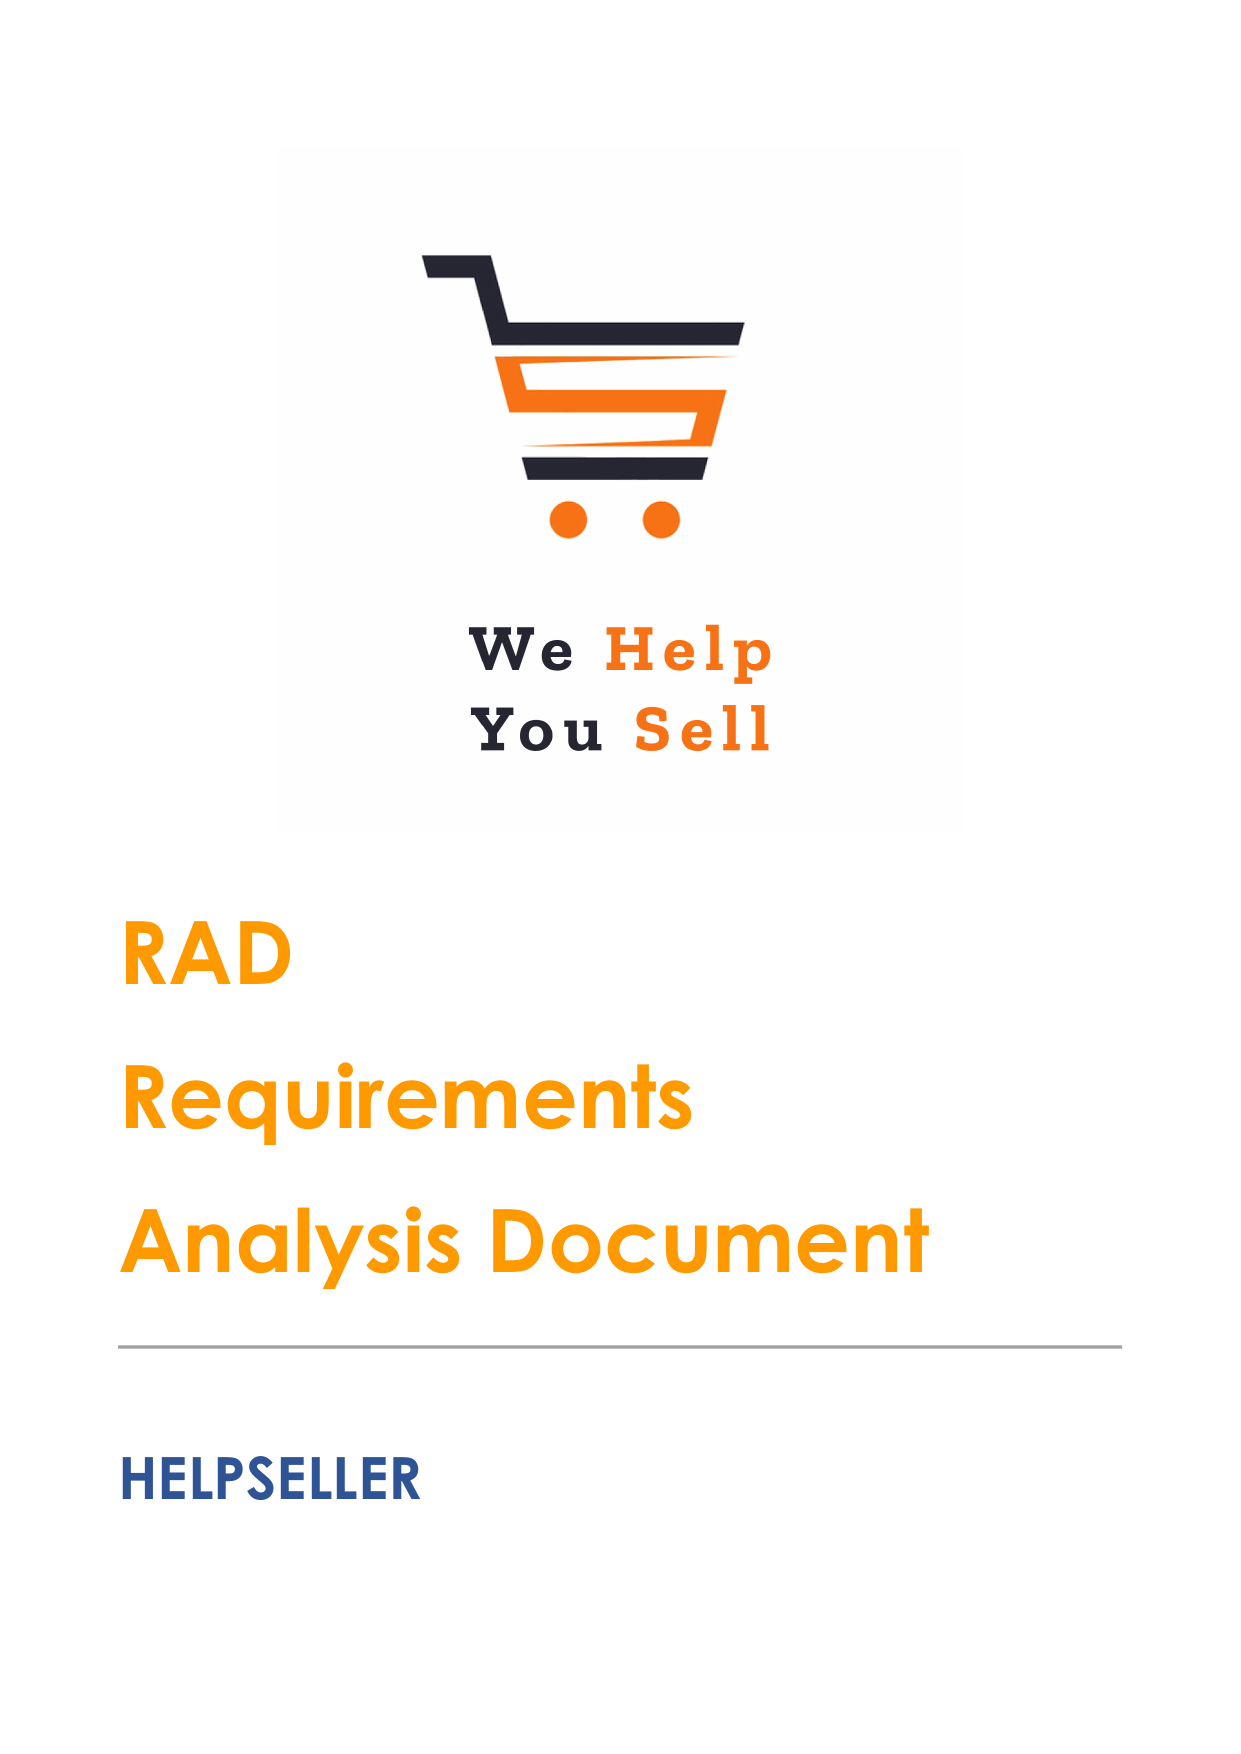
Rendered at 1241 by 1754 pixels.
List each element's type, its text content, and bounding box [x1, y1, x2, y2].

picture [277, 147, 963, 832]
table_header RAD Requirements Analysis Document [107, 887, 989, 1303]
text HELPSELLER [118, 1434, 1122, 1518]
